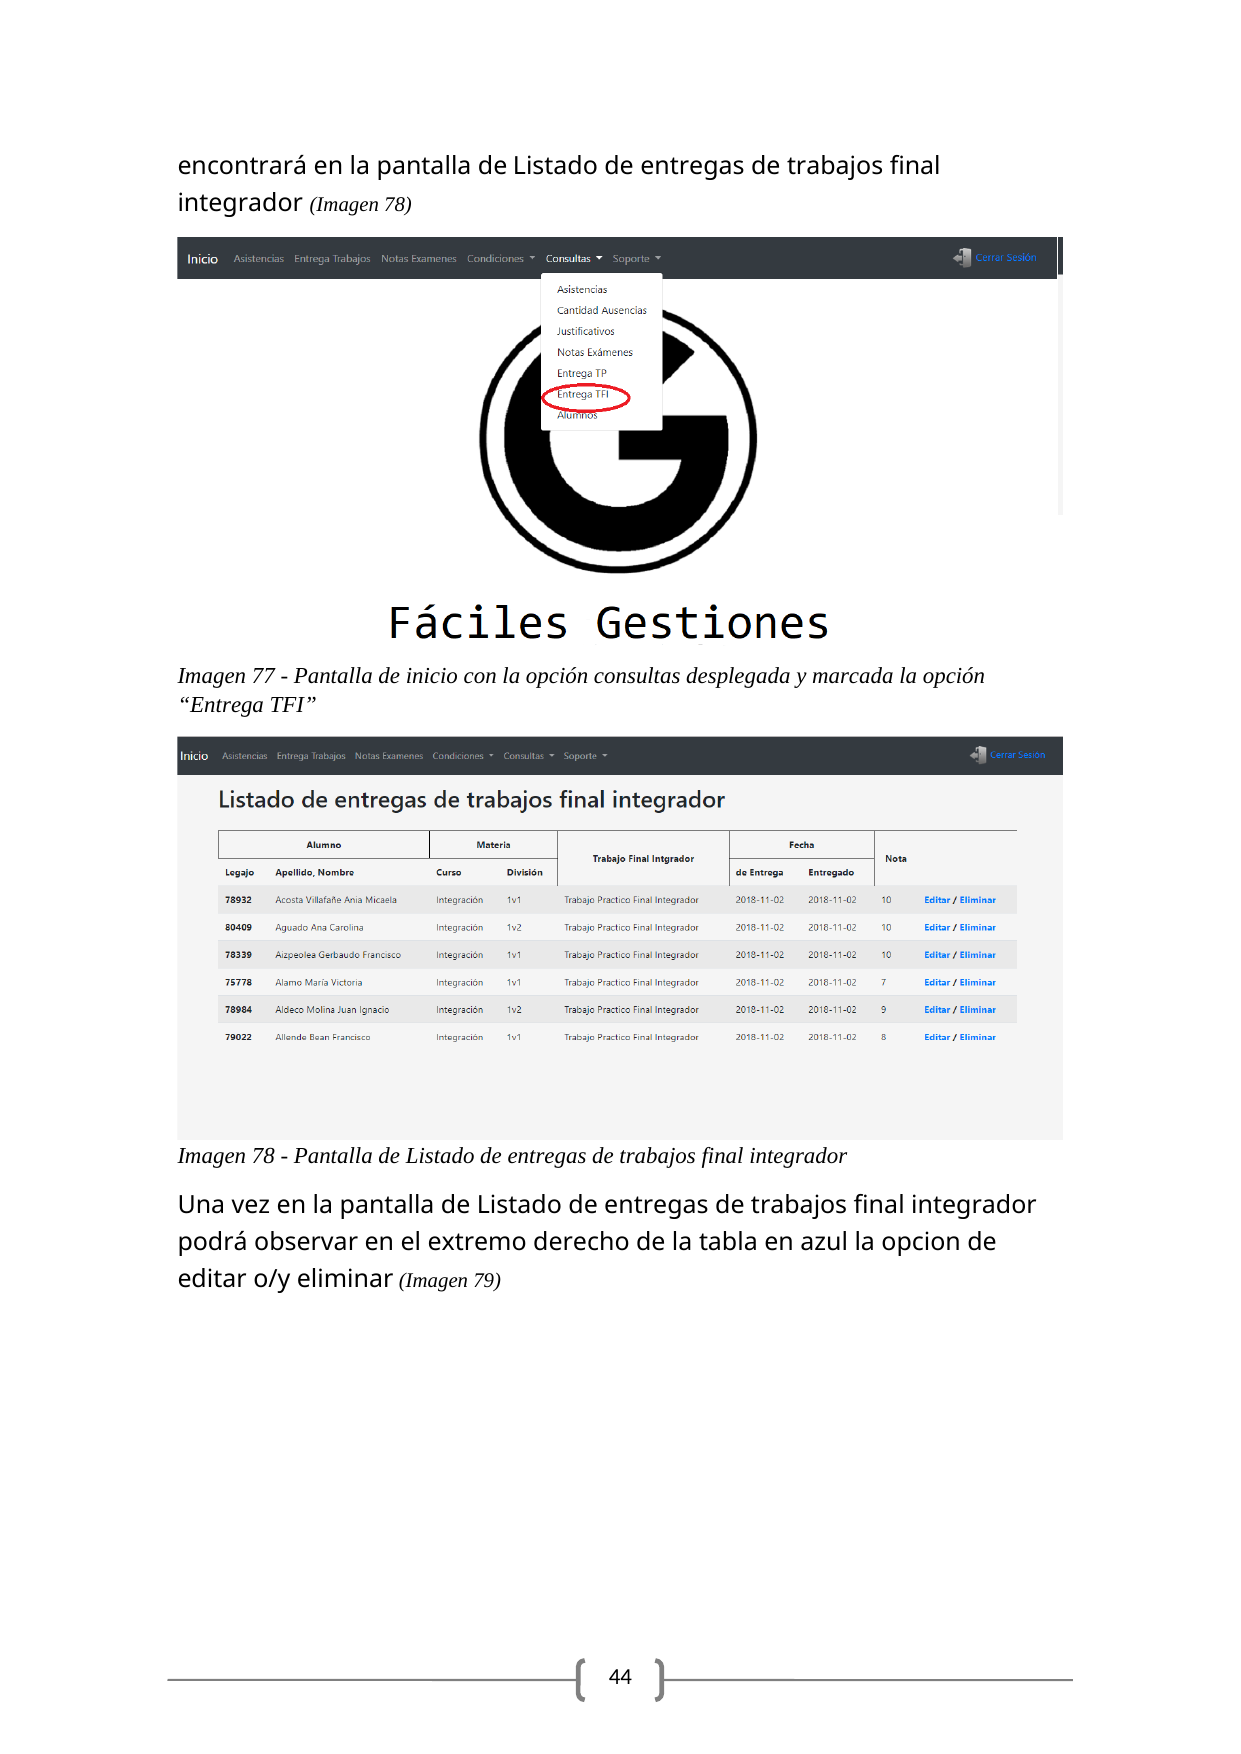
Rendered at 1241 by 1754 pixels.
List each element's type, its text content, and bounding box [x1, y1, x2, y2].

picture [177, 736, 1063, 1140]
text Imagen 77 - Pantalla de inicio con la opción consultas desplegada y marcada la opción “Entrega TFI” [177, 661, 1063, 717]
text Una vez en la pantalla de Listado de entregas de trabajos final integrador podrá observar en el extremo derecho de la tabla en azul la opcion de editar o/y eliminar (Imagen 79) [177, 1187, 1063, 1295]
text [177, 148, 1063, 218]
text Imagen 78 - Pantalla de Listado de entregas de trabajos final integrador [177, 1140, 1063, 1168]
picture [177, 237, 1063, 661]
